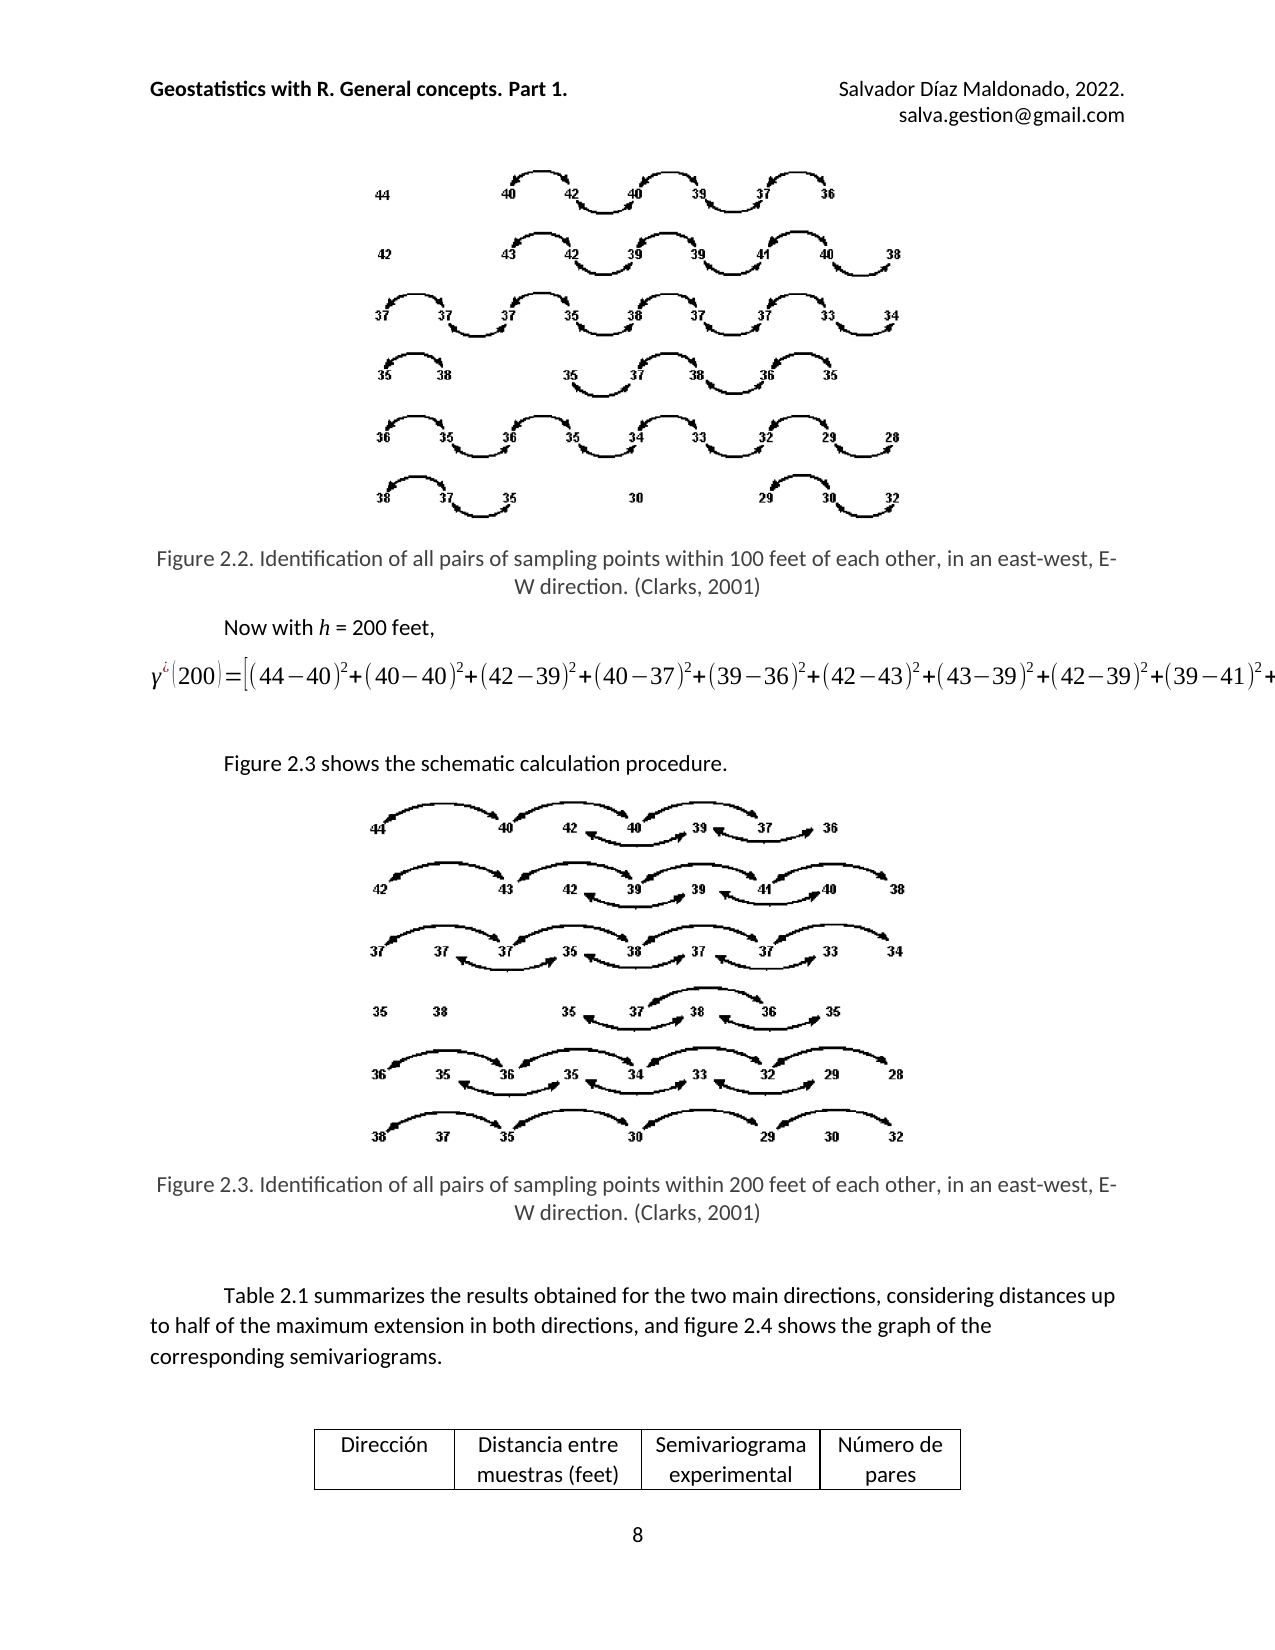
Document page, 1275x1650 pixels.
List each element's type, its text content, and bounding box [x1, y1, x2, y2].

picture [357, 792, 918, 1156]
table_header Semivariograma experimental [642, 1430, 819, 1488]
text Table 2.1 summarizes the results obtained for the two main directions, considering distances up to half of the maximum extension in both directions, and figure 2.4 shows the graph of the corresponding semivariograms. [150, 1281, 1125, 1370]
table_header Dirección [315, 1430, 454, 1488]
text Figure 2.2. Identification of all pairs of sampling points within 100 feet of each other, in an east-west, E-W direction. (Clarks, 2001) [150, 544, 1125, 601]
picture [361, 155, 914, 530]
text Figure 2.3. Identification of all pairs of sampling points within 200 feet of each other, in an east-west, E-W direction. (Clarks, 2001) [150, 1171, 1125, 1227]
text Figure 2.3 shows the schematic calculation procedure. [150, 749, 1125, 777]
text Now with h = 200 feet, [150, 613, 1125, 641]
table_header Número de pares [821, 1430, 960, 1488]
table_header Distancia entre muestras (feet) [455, 1430, 641, 1488]
